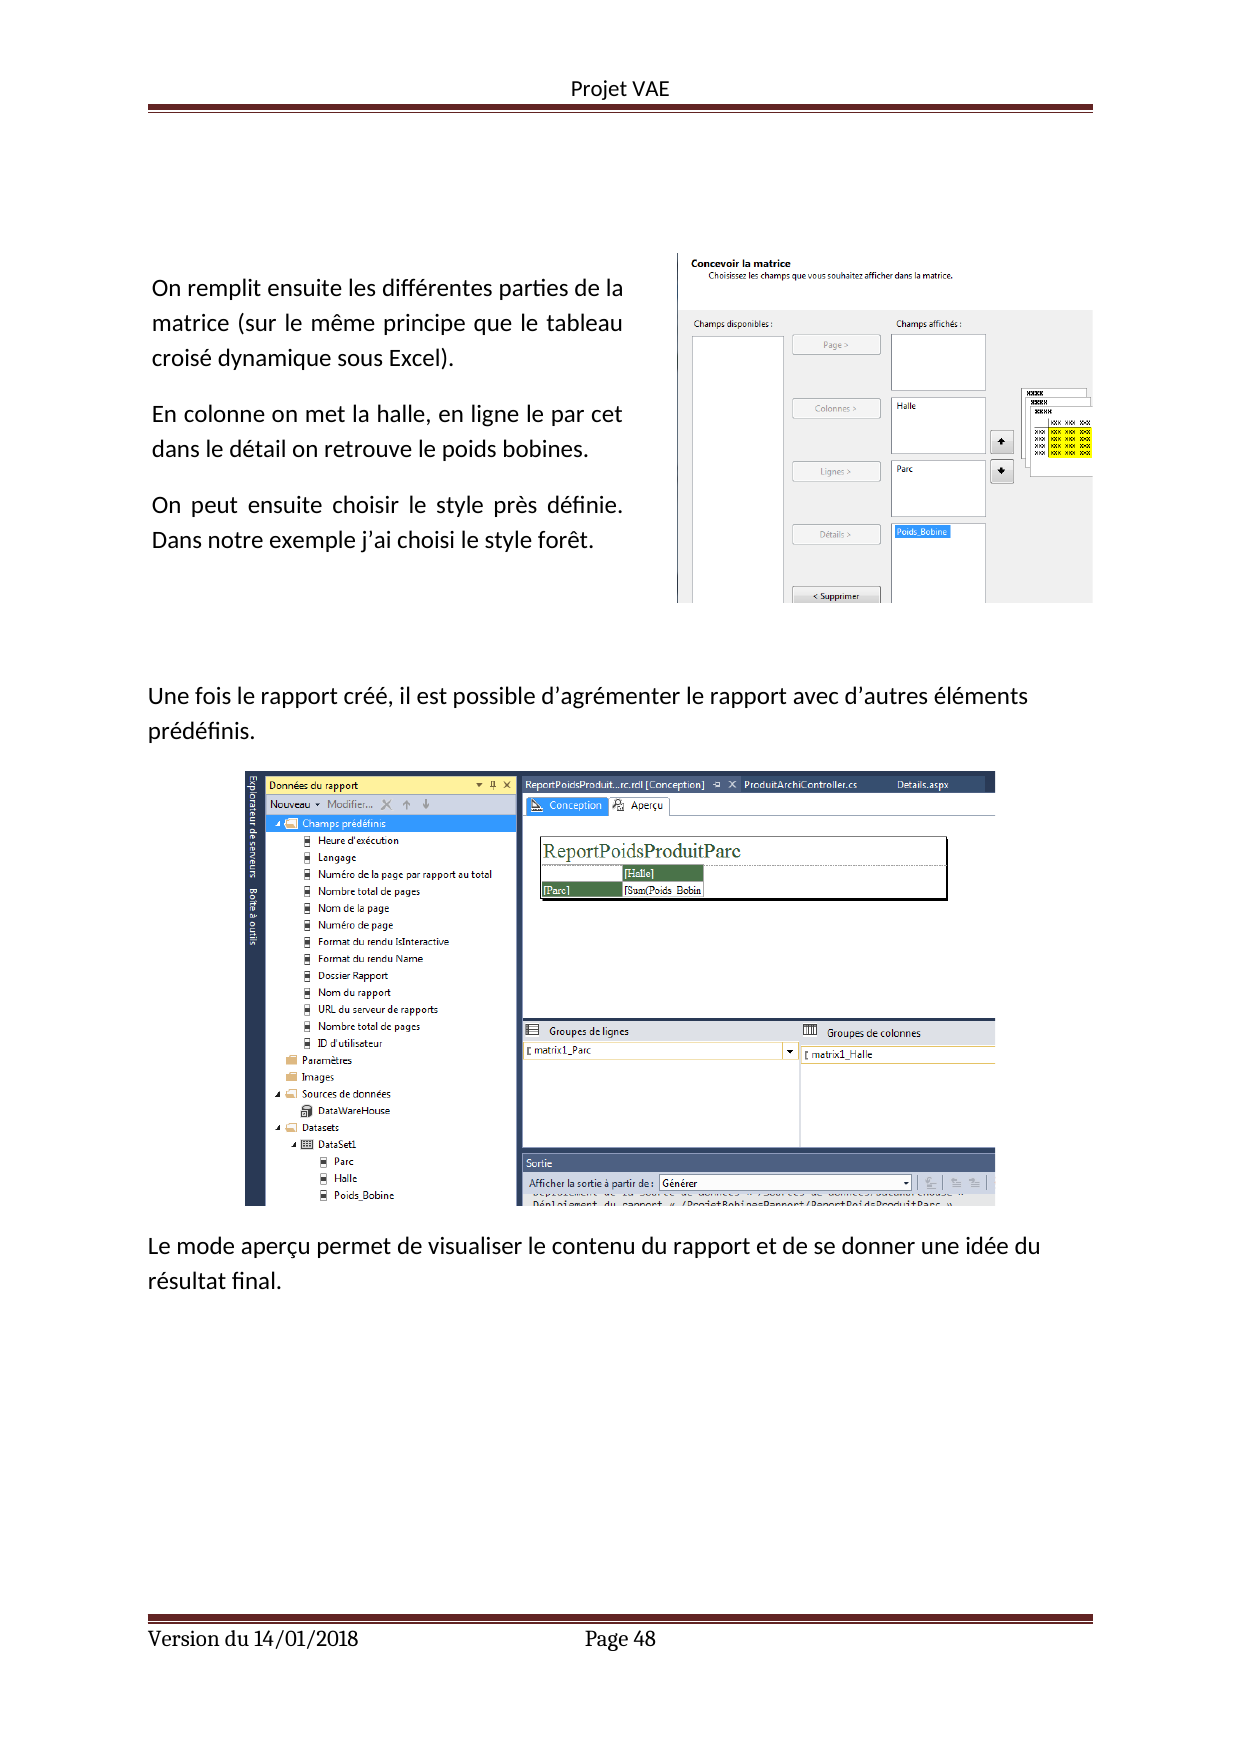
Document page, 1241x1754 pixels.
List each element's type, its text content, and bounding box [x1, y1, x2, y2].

text Une fois le rapport créé, il est possible d’agrémenter le rapport avec d’autres éléments prédéfinis. [148, 680, 1093, 746]
picture [677, 253, 1093, 603]
picture [245, 771, 995, 1206]
text Le mode aperçu permet de visualiser le contenu du rapport et de se donner une idée du résultat final. [148, 1230, 1093, 1296]
